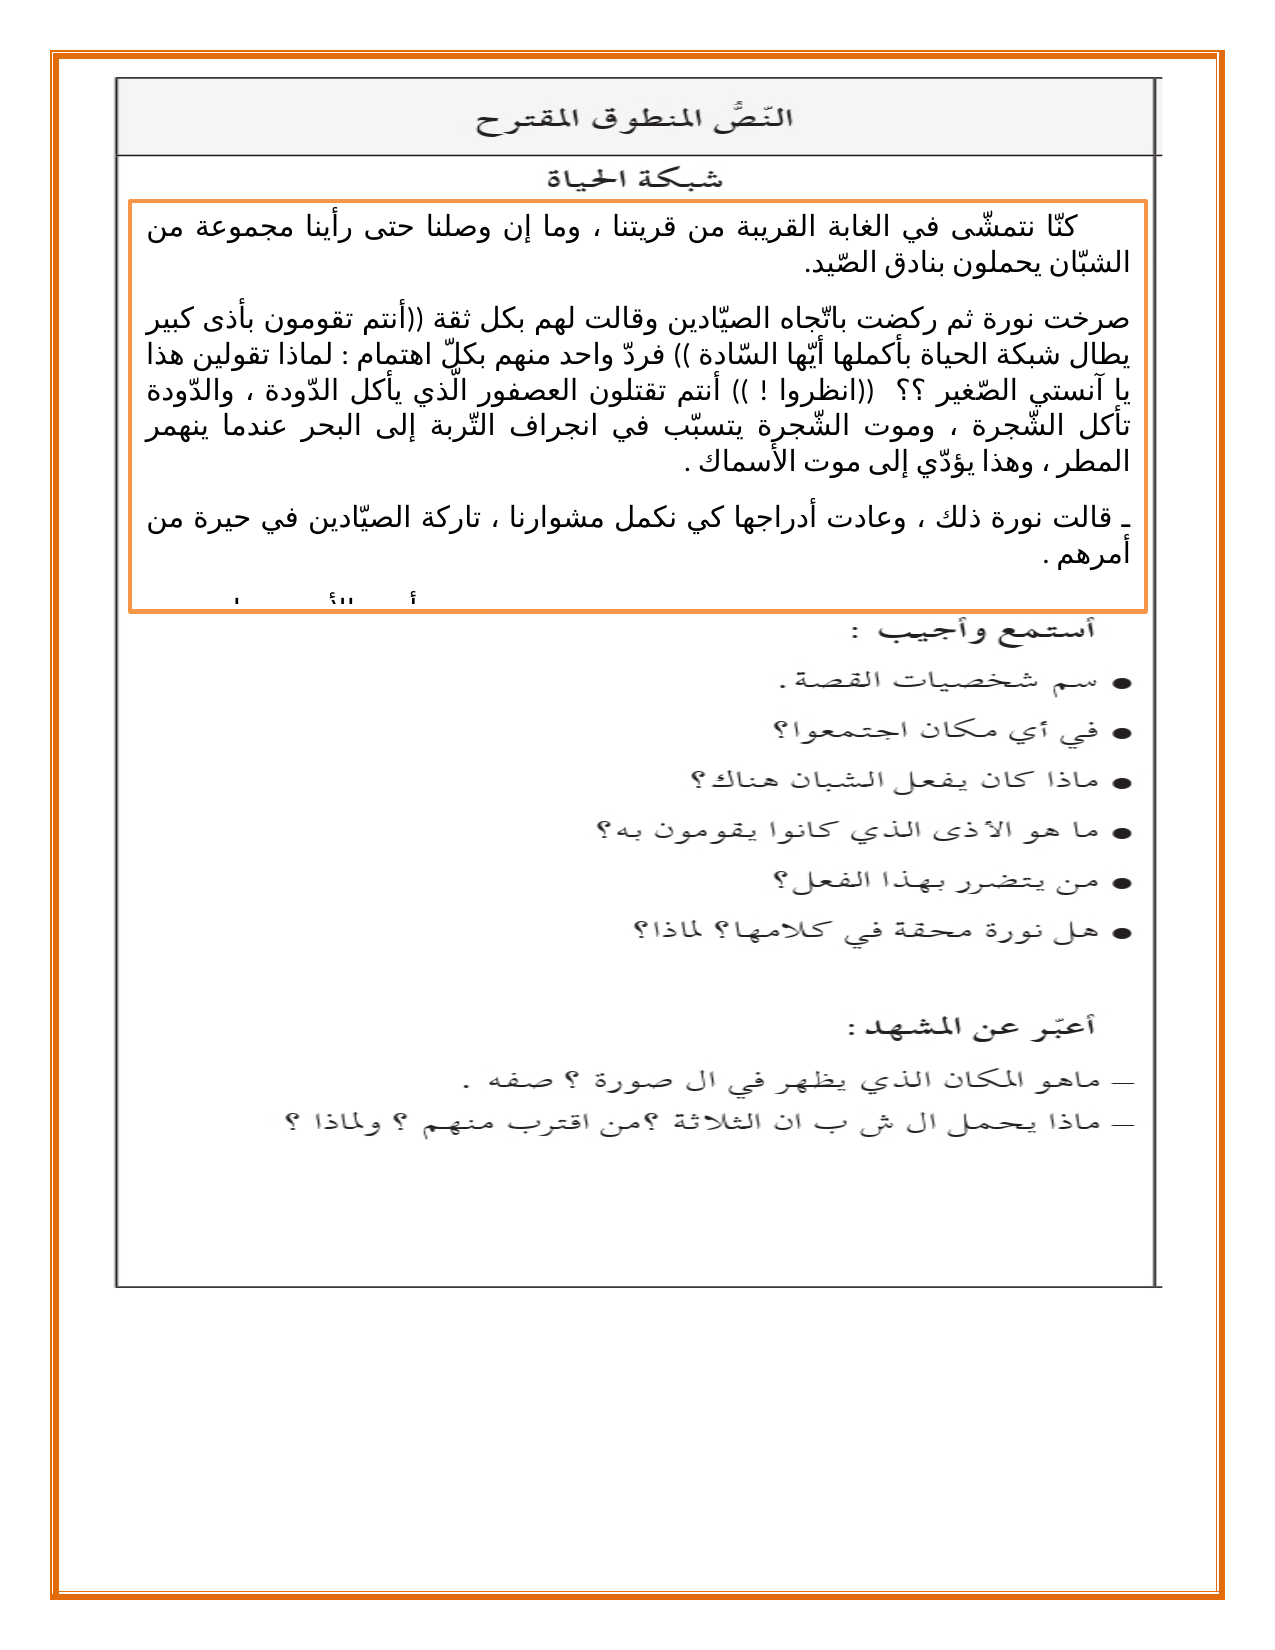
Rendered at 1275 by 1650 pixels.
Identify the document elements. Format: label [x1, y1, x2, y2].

picture [112, 75, 1163, 1296]
